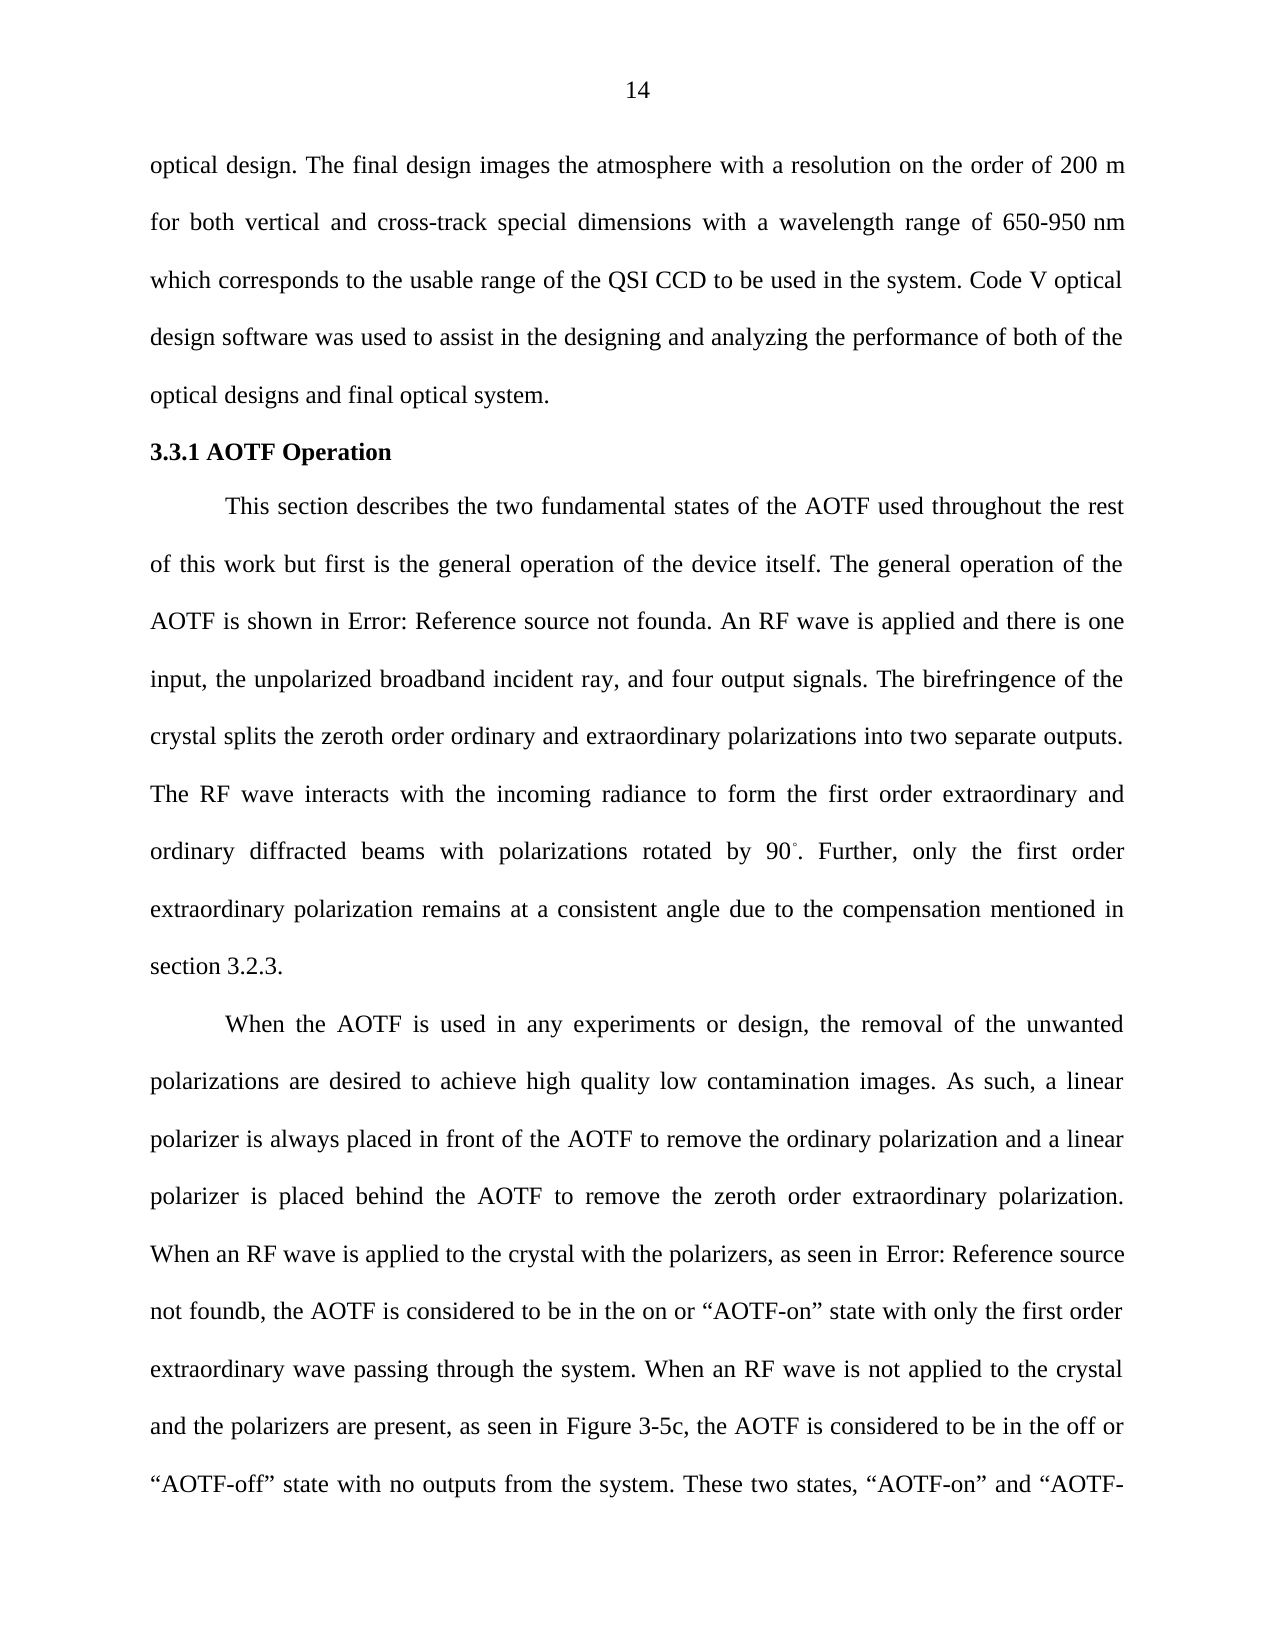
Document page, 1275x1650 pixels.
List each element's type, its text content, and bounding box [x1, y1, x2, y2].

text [150, 1009, 1125, 1497]
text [150, 150, 1125, 409]
subtitle 3.3.1 AOTF Operation [150, 437, 1125, 466]
